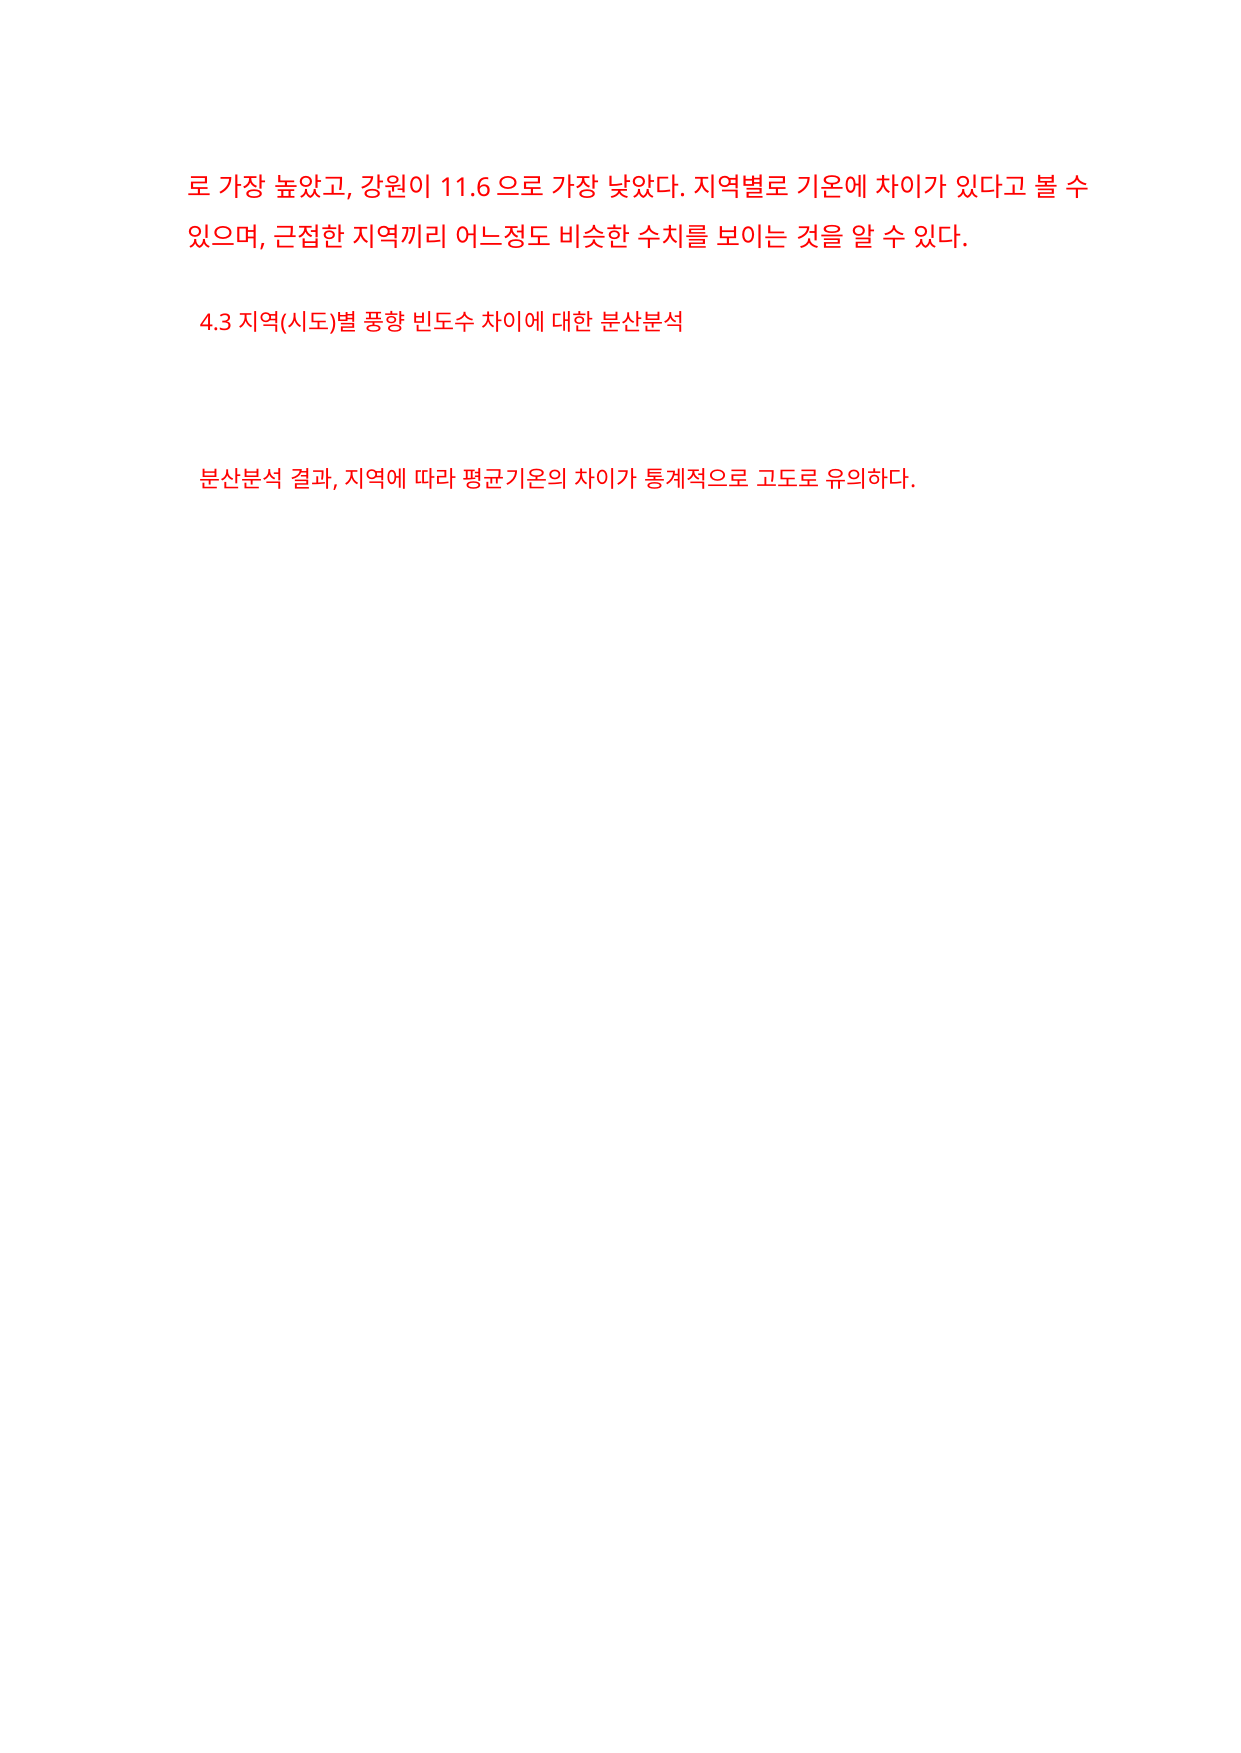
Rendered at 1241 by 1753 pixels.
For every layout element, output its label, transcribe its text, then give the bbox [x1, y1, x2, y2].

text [187, 167, 1090, 254]
text 분산분석 결과, 지역에 따라 평균기온의 차이가 통계적으로 고도로 유의하다. [187, 461, 1090, 494]
text 4.3 지역(시도)별 풍향 빈도수 차이에 대한 분산분석 [187, 304, 1090, 337]
